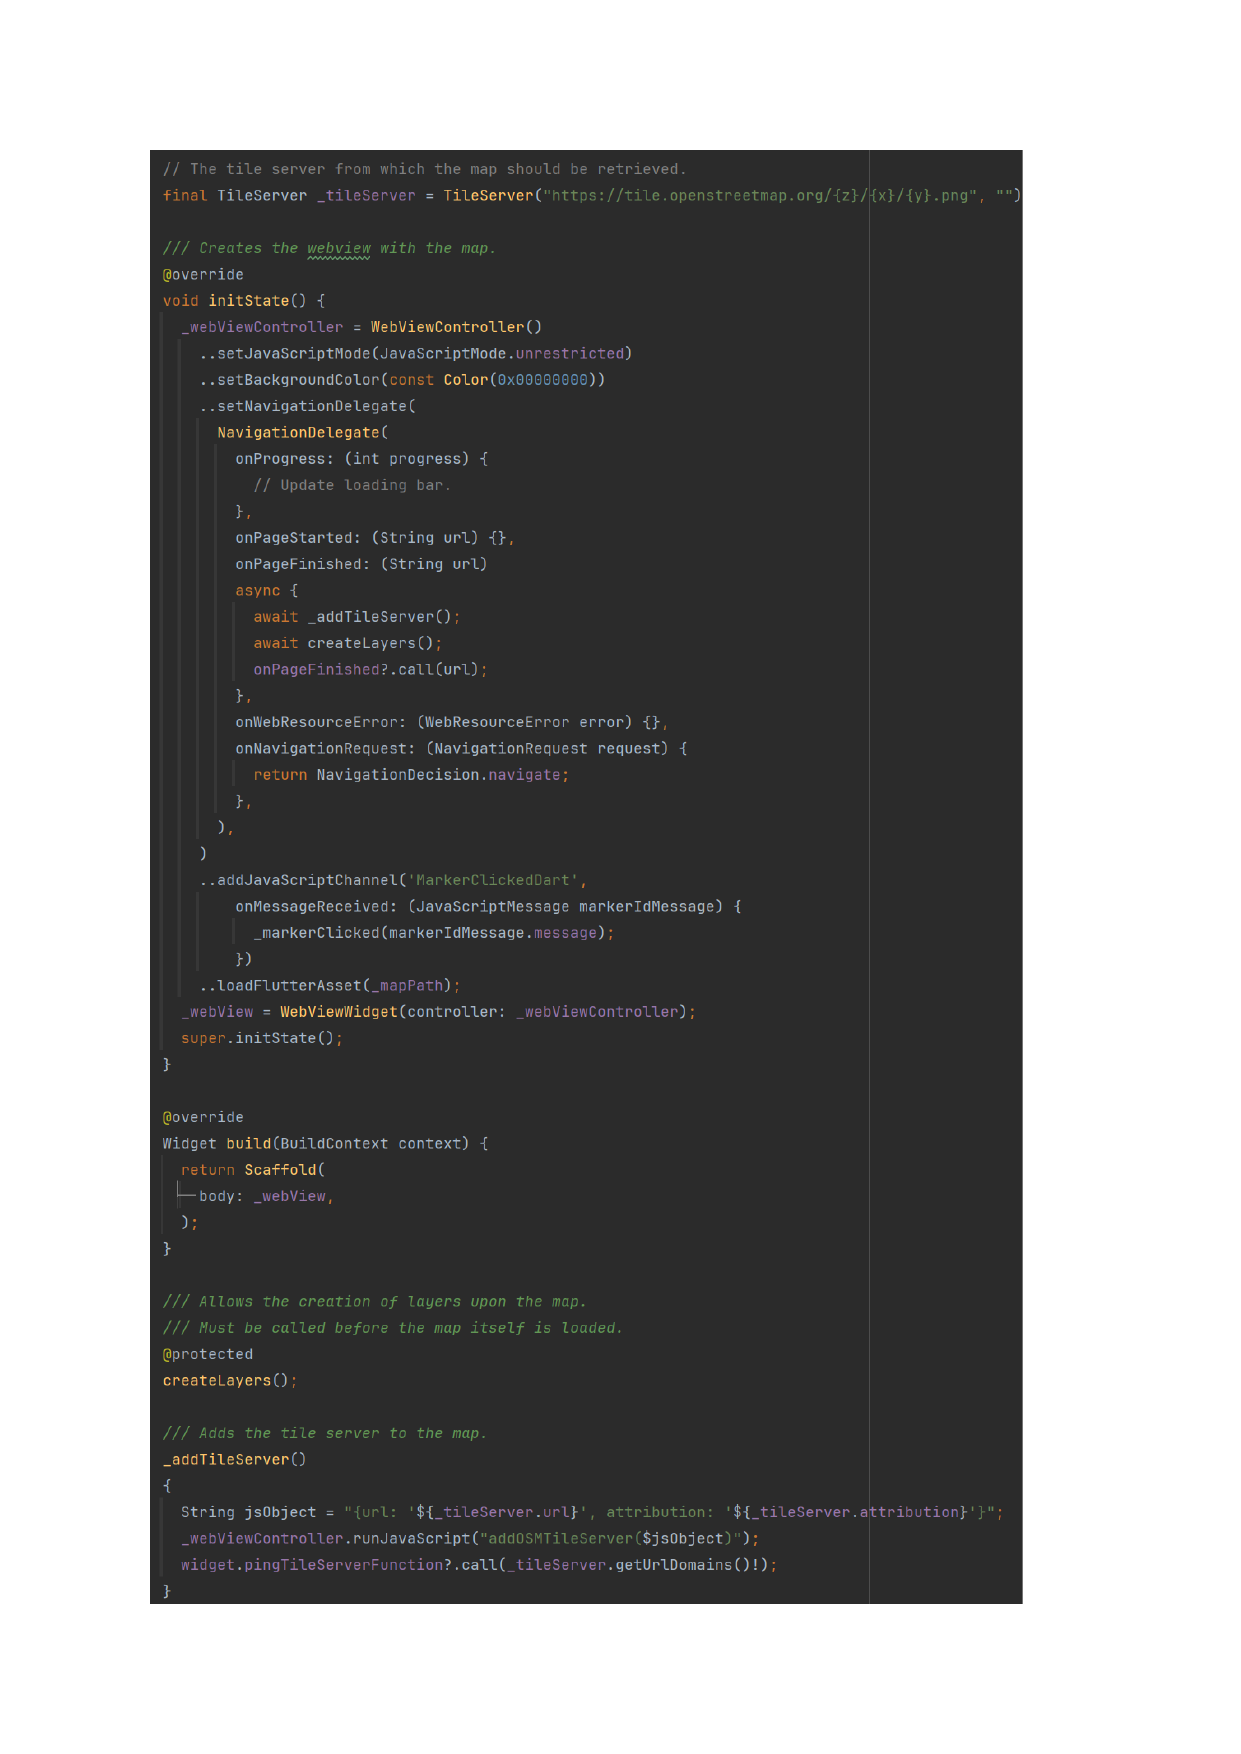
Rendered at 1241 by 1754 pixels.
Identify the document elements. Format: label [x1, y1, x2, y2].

picture [150, 150, 1023, 1604]
